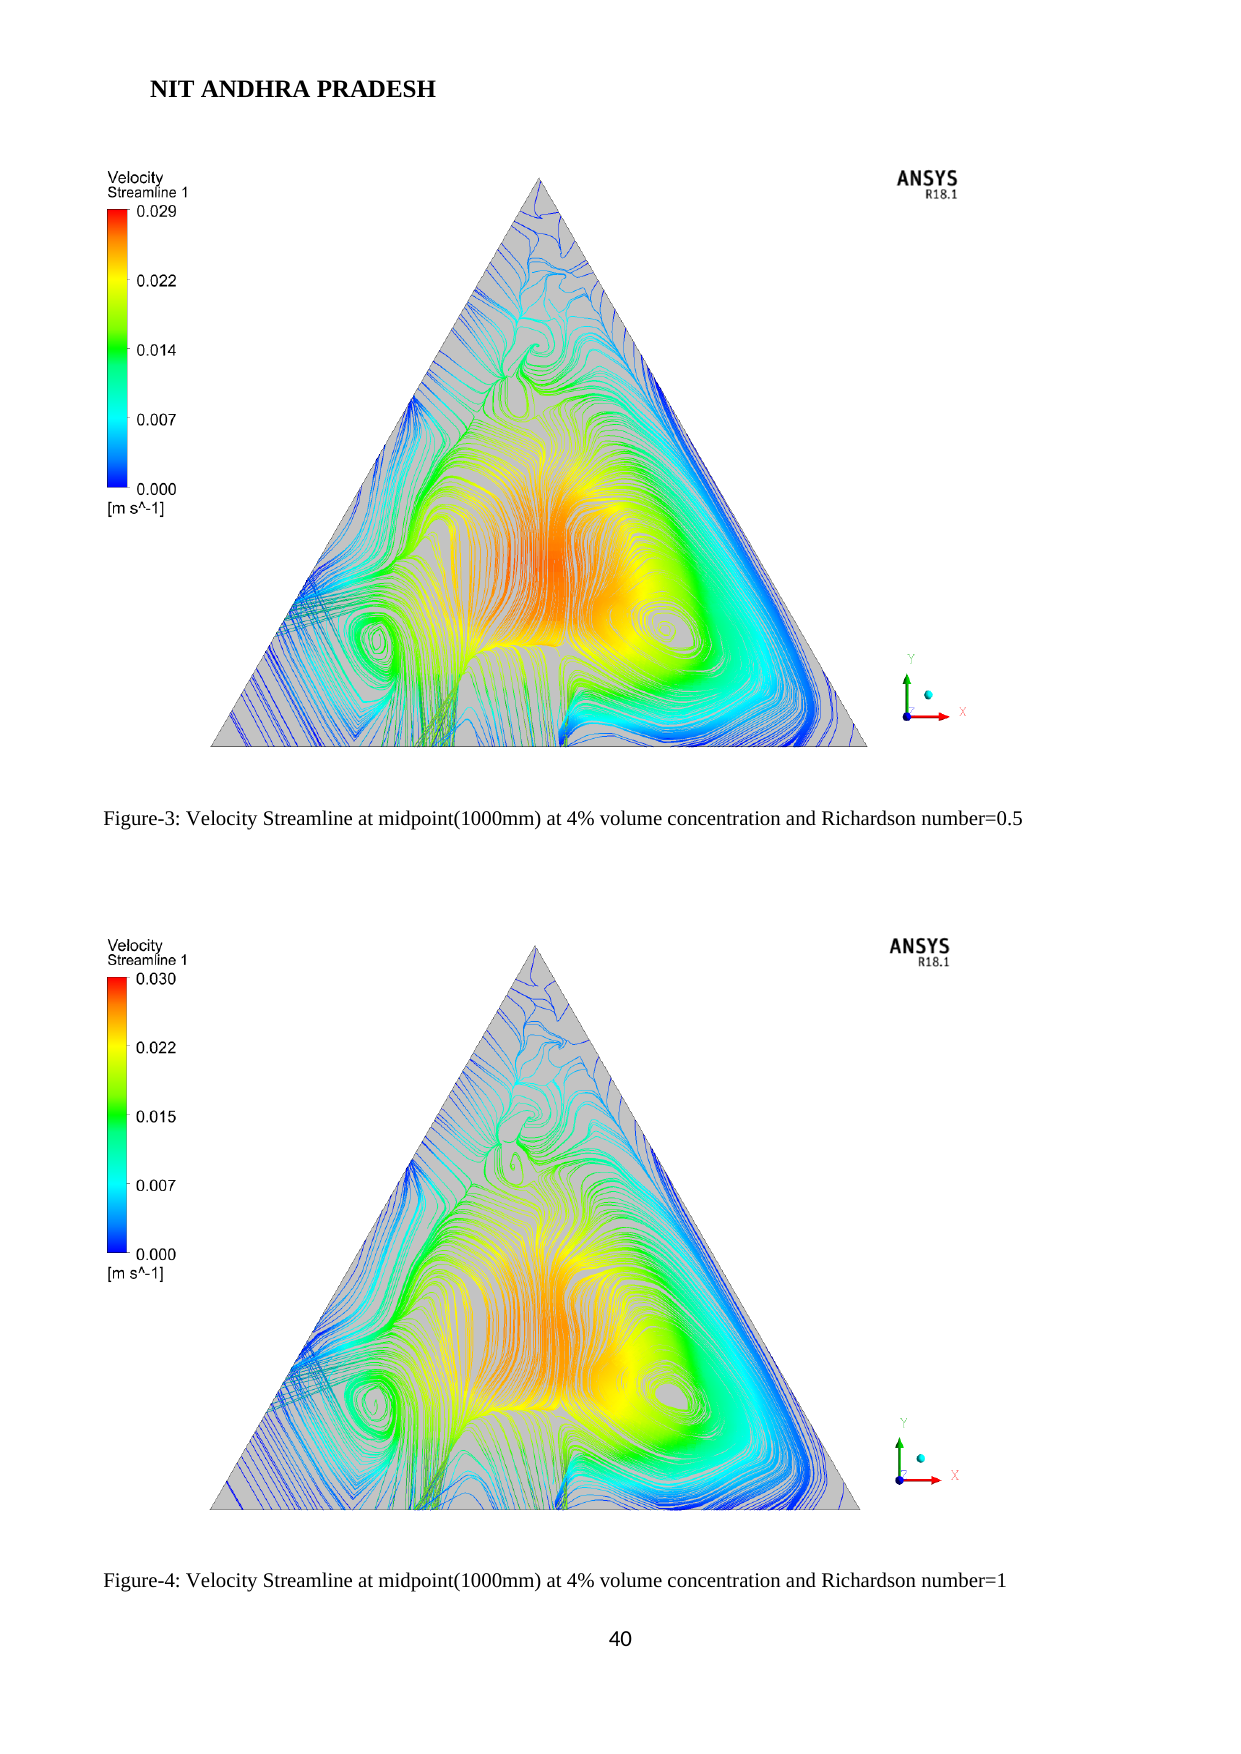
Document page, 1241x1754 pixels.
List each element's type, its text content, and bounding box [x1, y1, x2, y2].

picture [103, 918, 966, 1538]
picture [103, 150, 974, 775]
text Figure-4: Velocity Streamline at midpoint(1000mm) at 4% volume concentration and Richardson number=1 [103, 1568, 1125, 1592]
text Figure-3: Velocity Streamline at midpoint(1000mm) at 4% volume concentration and Richardson number=0.5 [103, 806, 1125, 829]
